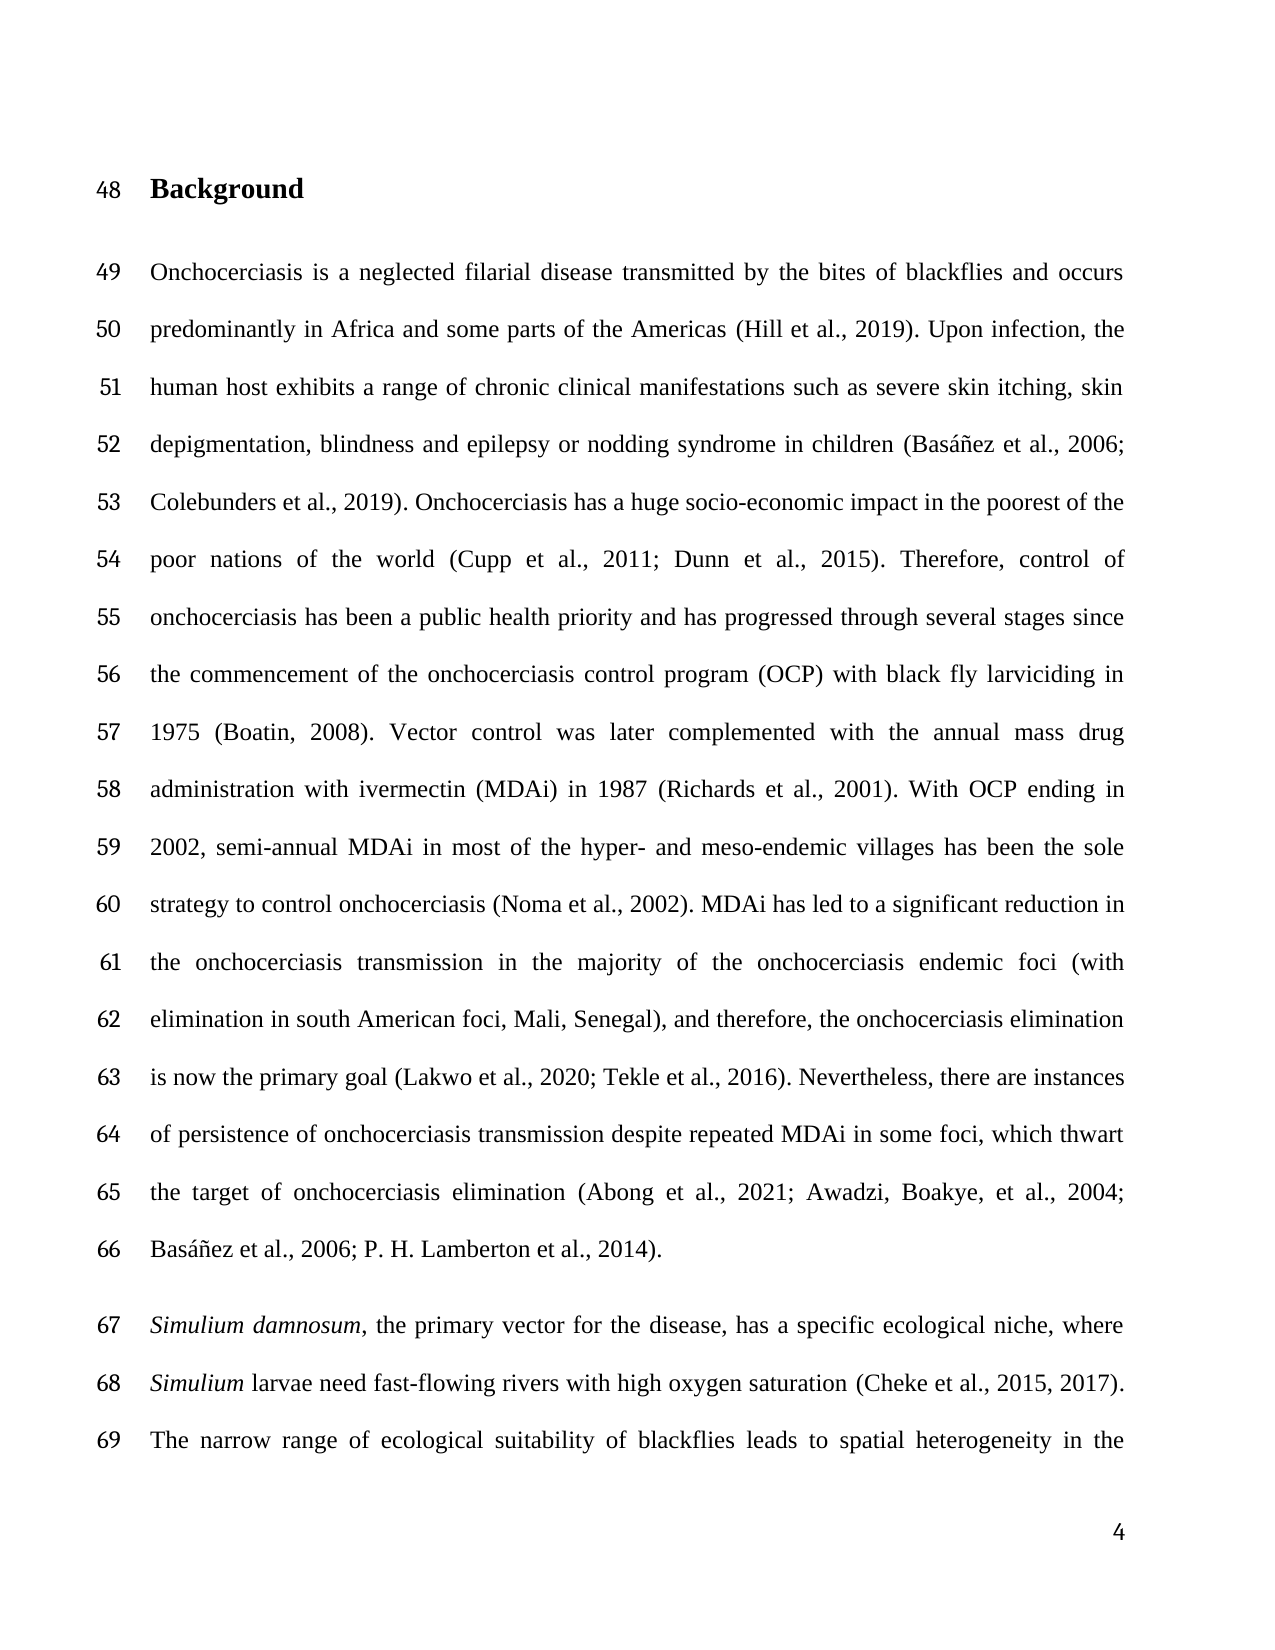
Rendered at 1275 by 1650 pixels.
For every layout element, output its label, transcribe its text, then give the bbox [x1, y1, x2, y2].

text Onchocerciasis is a neglected filarial disease transmitted by the bites of blackflies and occurs predominantly in Africa and some parts of the Americas (Hill et al., 2019). Upon infection, the human host exhibits a range of chronic clinical manifestations such as severe skin itching, skin depigmentation, blindness and epilepsy or nodding syndrome in children (Basáñez et al., 2006; Colebunders et al., 2019). Onchocerciasis has a huge socio-economic impact in the poorest of the poor nations of the world (Cupp et al., 2011; Dunn et al., 2015). Therefore, control of onchocerciasis has been a public health priority and has progressed through several stages since the commencement of the onchocerciasis control program (OCP) with black fly larviciding in 1975 (Boatin, 2008). Vector control was later complemented with the annual mass drug administration with ivermectin (MDAi) in 1987 (Richards et al., 2001). With OCP ending in 2002, semi-annual MDAi in most of the hyper- and meso-endemic villages has been the sole strategy to control onchocerciasis (Noma et al., 2002). MDAi has led to a significant reduction in the onchocerciasis transmission in the majority of the onchocerciasis endemic foci (with elimination in south American foci, Mali, Senegal), and therefore, the onchocerciasis elimination is now the primary goal (Lakwo et al., 2020; Tekle et al., 2016). Nevertheless, there are instances of persistence of onchocerciasis transmission despite repeated MDAi in some foci, which thwart the target of onchocerciasis elimination (Abong et al., 2021; Awadzi, Boakye, et al., 2004; Basáñez et al., 2006; P. H. Lamberton et al., 2014). [150, 257, 1125, 1263]
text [150, 1310, 1125, 1454]
subtitle Background [150, 171, 1125, 204]
